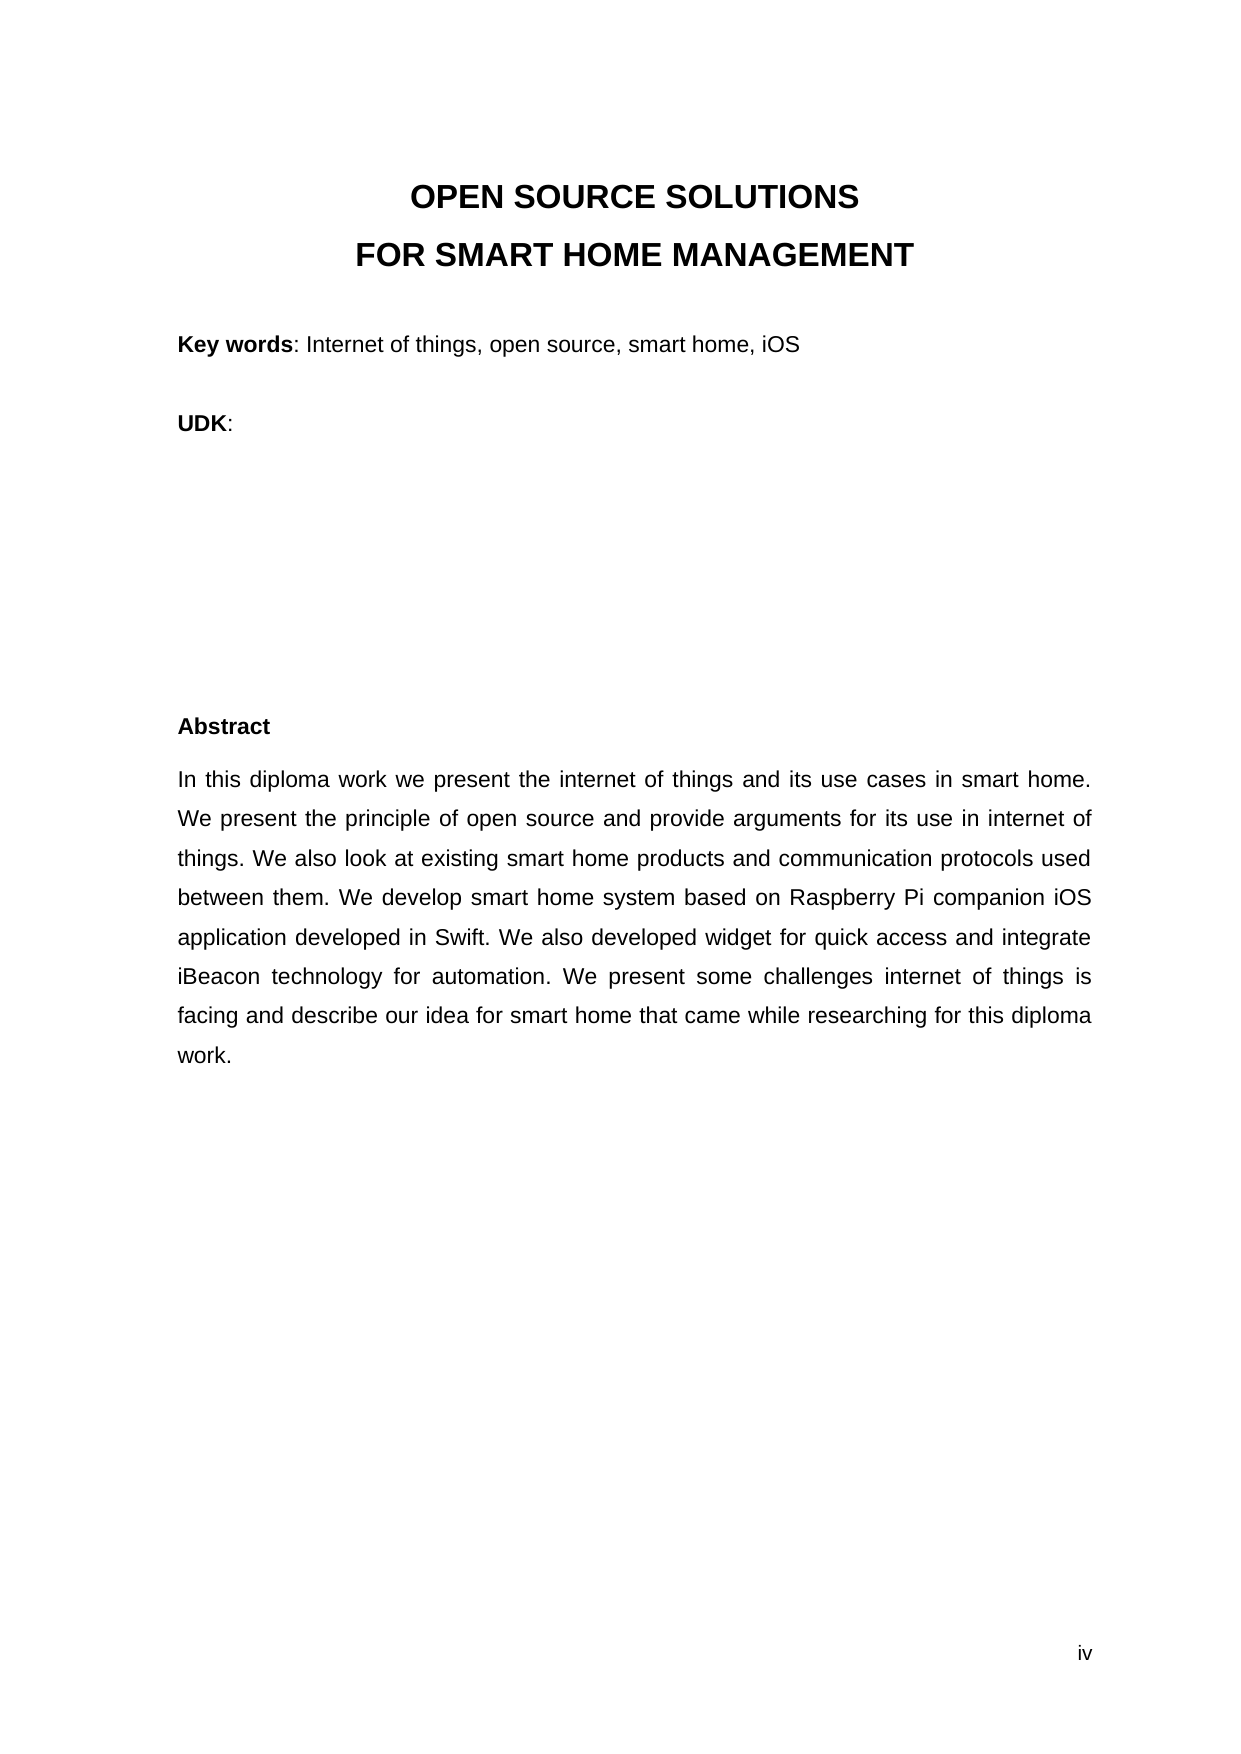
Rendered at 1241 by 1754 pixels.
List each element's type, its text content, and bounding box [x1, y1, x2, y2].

text Abstract [177, 713, 1092, 739]
text Key words: Internet of things, open source, smart home, iOS [177, 331, 1092, 357]
text FOR SMART HOME MANAGEMENT [177, 235, 1092, 273]
text UDK: [177, 410, 1092, 436]
text OPEN SOURCE SOLUTIONS [177, 177, 1092, 216]
text In this diploma work we present the internet of things and its use cases in smart home. We present the principle of open source and provide arguments for its use in internet of things. We also look at existing smart home products and communication protocols used between them. We develop smart home system based on Raspberry Pi companion iOS application developed in Swift. We also developed widget for quick access and integrate iBeacon technology for automation. We present some challenges internet of things is facing and describe our idea for smart home that came while researching for this diploma work. [177, 766, 1092, 1068]
